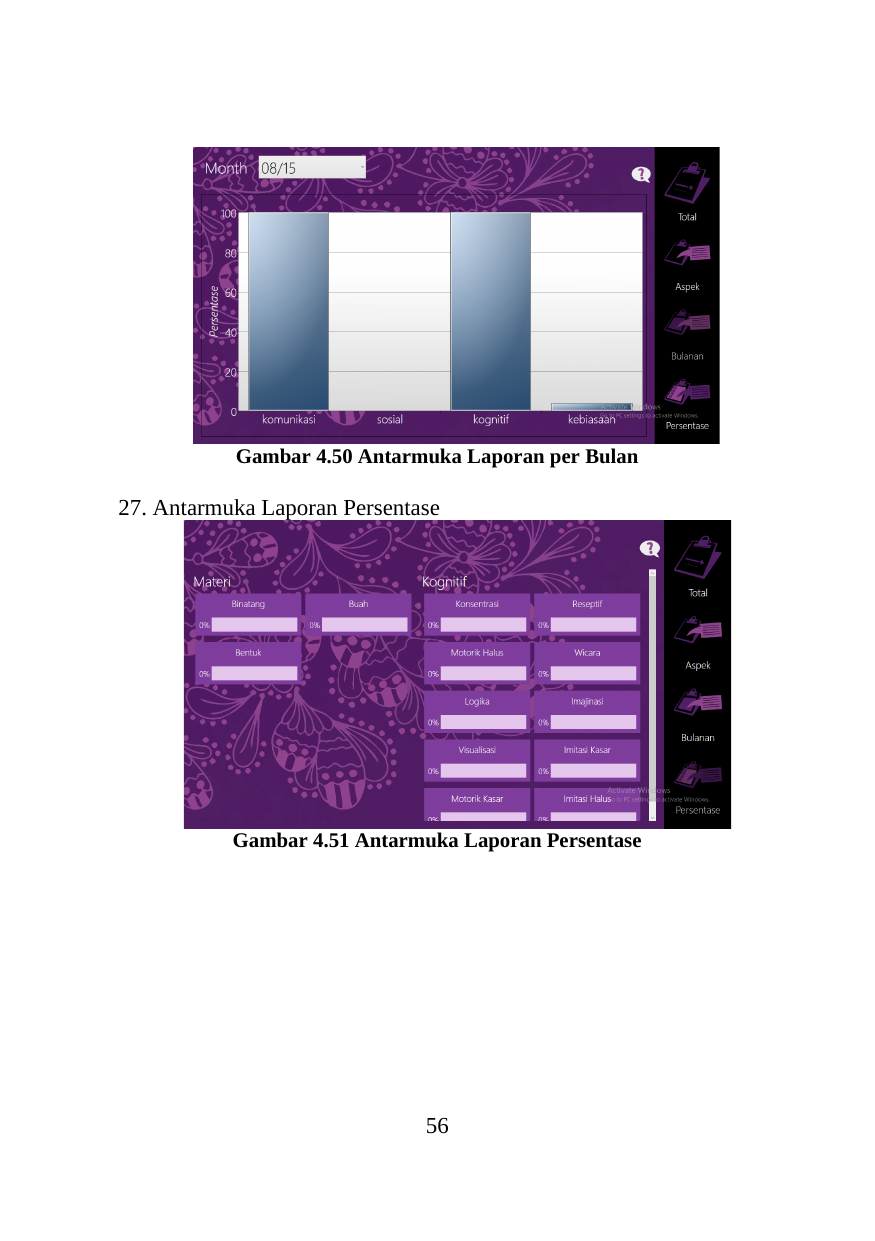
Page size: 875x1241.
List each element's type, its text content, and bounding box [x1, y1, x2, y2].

picture [183, 520, 732, 829]
picture [193, 147, 720, 444]
text 27. Antarmuka Laporan Persentase [118, 494, 756, 521]
